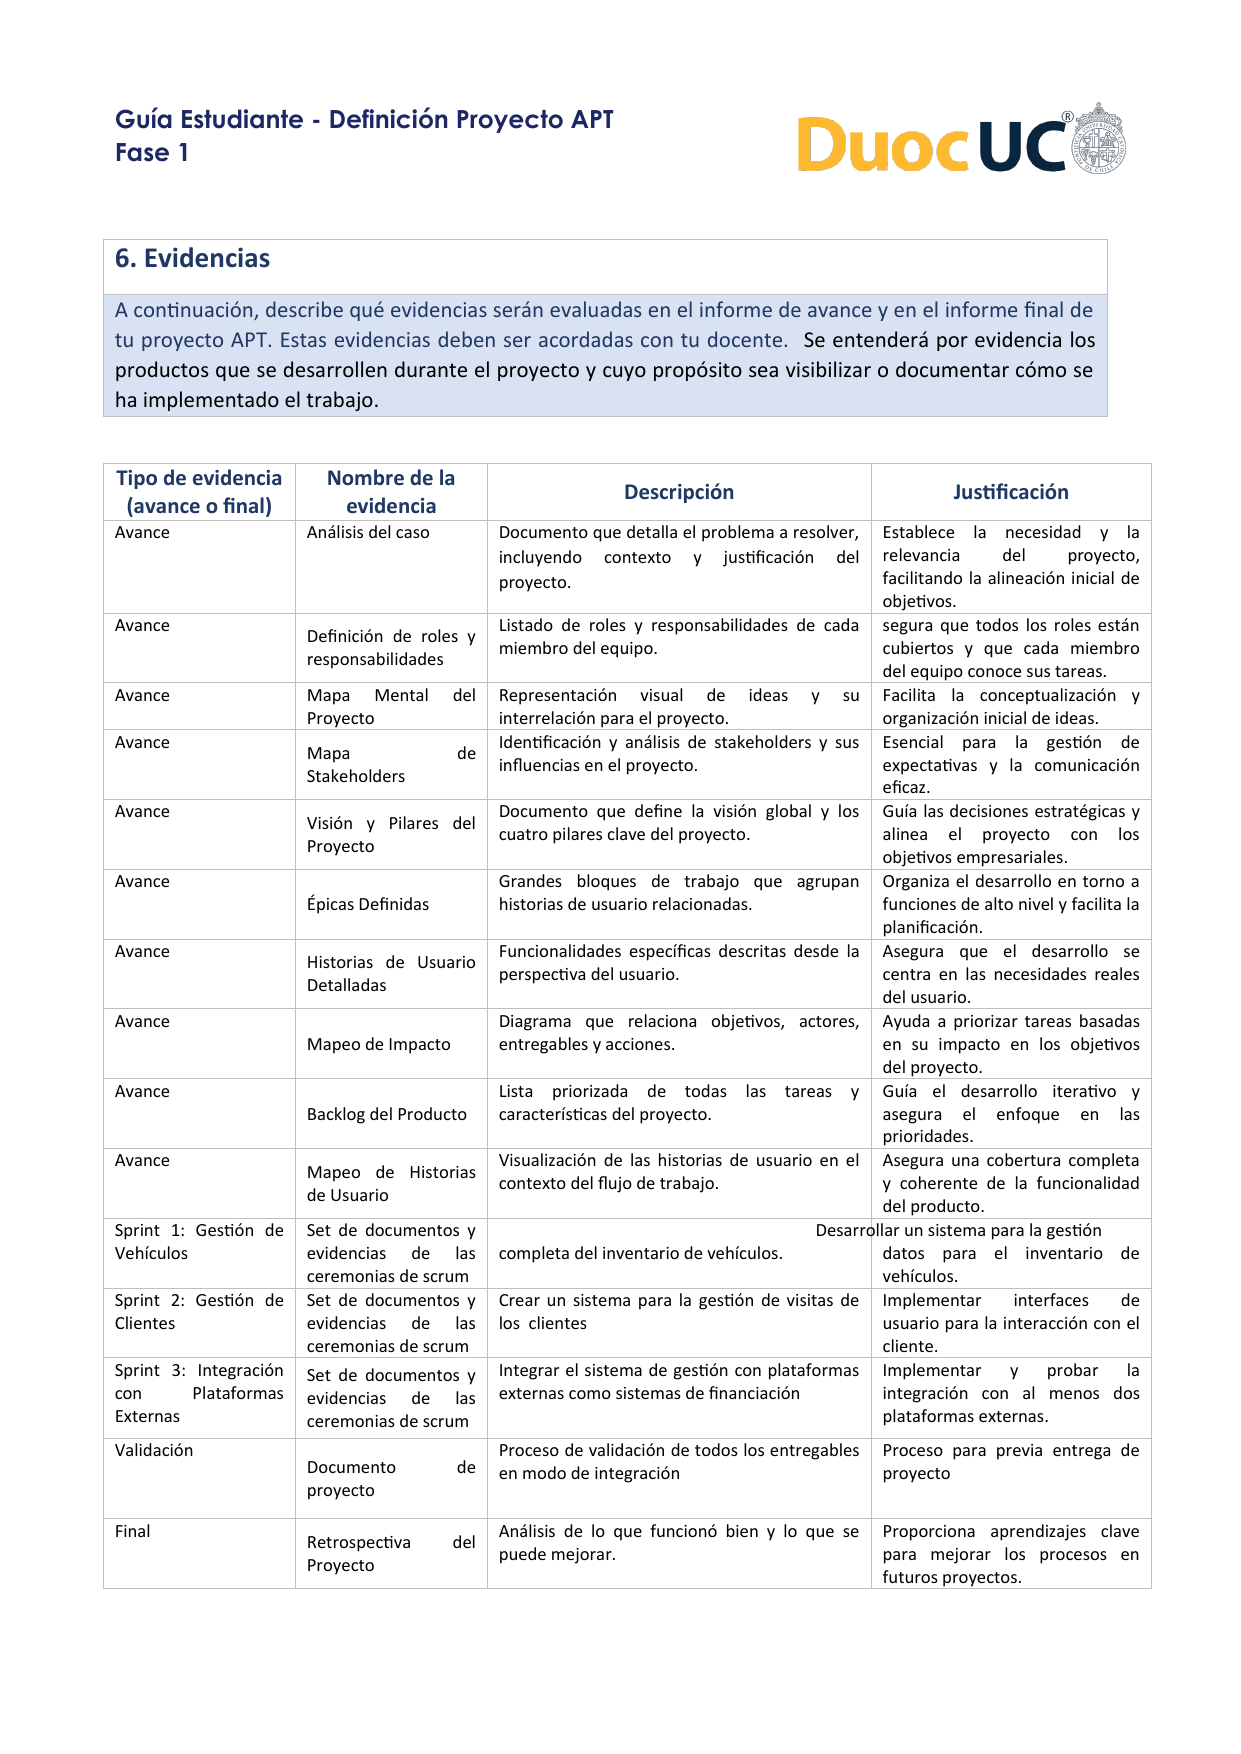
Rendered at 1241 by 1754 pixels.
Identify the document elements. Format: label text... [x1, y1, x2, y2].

table_cell Avance [104, 1149, 295, 1218]
table_cell Proporciona aprendizajes clave para mejorar los procesos en futuros proyectos. [872, 1519, 1151, 1588]
table_cell Avance [104, 940, 295, 1008]
table_cell Grandes bloques de trabajo que agrupan historias de usuario relacionadas. [488, 870, 871, 938]
table_cell Avance [104, 614, 295, 682]
table_header 6. Evidencias [104, 240, 1107, 294]
table_header Descripción [488, 464, 871, 520]
table_cell Asegura que el desarrollo se centra en las necesidades reales del usuario. [872, 940, 1151, 1008]
table_cell Implementar y probar la integración con al menos dos plataformas externas. [872, 1358, 1151, 1438]
table_cell Retrospectiva del Proyecto [296, 1519, 487, 1588]
table_cell Integrar el sistema de gestión con plataformas externas como sistemas de financiación [488, 1358, 871, 1438]
table_cell Establece la necesidad y la relevancia del proyecto, facilitando la alineación inicial de objetivos. [872, 521, 1151, 612]
table_cell Avance [104, 1079, 295, 1148]
table_cell Set de documentos y evidencias de las ceremonias de scrum [296, 1358, 487, 1438]
table_cell Avance [104, 521, 295, 612]
table_cell Guía las decisiones estratégicas y alinea el proyecto con los objetivos empresariales. [872, 800, 1151, 869]
table_cell segura que todos los roles están cubiertos y que cada miembro del equipo conoce sus tareas. [872, 614, 1151, 682]
picture [798, 102, 1126, 174]
table_cell Documento que define la visión global y los cuatro pilares clave del proyecto. [488, 800, 871, 869]
table_cell Desarrollar un sistema para la gestión completa del inventario de vehículos. [488, 1219, 871, 1287]
table_cell Implementar interfaces de usuario para la interacción con el cliente. [872, 1289, 1151, 1357]
table_cell Backlog del Producto [296, 1079, 487, 1148]
table_cell Documento de proyecto [296, 1439, 487, 1518]
table_cell Visualización de las historias de usuario en el contexto del flujo de trabajo. [488, 1149, 871, 1218]
table_header Tipo de evidencia (avance o final) [104, 464, 295, 520]
table_cell Mapa Mental del Proyecto [296, 683, 487, 729]
table_cell Definición de roles y responsabilidades [296, 614, 487, 682]
table_cell Mapeo de Impacto [296, 1009, 487, 1078]
table_cell Esencial para la gestión de expectativas y la comunicación eficaz. [872, 730, 1151, 799]
table_cell Crear un sistema para la gestión de visitas de los clientes [488, 1289, 871, 1357]
table_cell Avance [104, 730, 295, 799]
table_header Nombre de la evidencia [296, 464, 487, 520]
table_cell Sprint 1: Gestión de Vehículos [104, 1219, 295, 1287]
table_cell Diagrama que relaciona objetivos, actores, entregables y acciones. [488, 1009, 871, 1078]
table_cell Sprint 3: Integración con Plataformas Externas [104, 1358, 295, 1438]
table_cell Representación visual de ideas y su interrelación para el proyecto. [488, 683, 871, 729]
table_cell Sprint 2: Gestión de Clientes [104, 1289, 295, 1357]
table_cell Documento que detalla el problema a resolver, incluyendo contexto y justificación del proyecto. [488, 521, 871, 612]
table_cell Avance [104, 870, 295, 938]
table_cell Avance [104, 800, 295, 869]
table_cell Diseñar e implementar la base de datos para el inventario de vehículos. [872, 1219, 1151, 1287]
table_cell Facilita la conceptualización y organización inicial de ideas. [872, 683, 1151, 729]
table_cell Guía el desarrollo iterativo y asegura el enfoque en las prioridades. [872, 1079, 1151, 1148]
table_cell Proceso para previa entrega de proyecto [872, 1439, 1151, 1518]
table_cell Épicas Definidas [296, 870, 487, 938]
table_cell A continuación, describe qué evidencias serán evaluadas en el informe de avance y en el informe final de tu proyecto APT. Estas evidencias deben ser acordadas con tu docente. Se entenderá por evidencia los productos que se desarrollen durante el proyecto y cuyo propósito sea visibilizar o documentar cómo se ha implementado el trabajo. [104, 295, 1107, 416]
table_cell Análisis del caso [296, 521, 487, 612]
table_cell Lista priorizada de todas las tareas y características del proyecto. [488, 1079, 871, 1148]
table_cell Validación [104, 1439, 295, 1518]
table_cell Identificación y análisis de stakeholders y sus influencias en el proyecto. [488, 730, 871, 799]
table_cell Final [104, 1519, 295, 1588]
table_cell Mapa de Stakeholders [296, 730, 487, 799]
table_cell Mapeo de Historias de Usuario [296, 1149, 487, 1218]
table_cell Historias de Usuario Detalladas [296, 940, 487, 1008]
table_cell Set de documentos y evidencias de las ceremonias de scrum [296, 1289, 487, 1357]
table_cell Asegura una cobertura completa y coherente de la funcionalidad del producto. [872, 1149, 1151, 1218]
table_cell Avance [104, 683, 295, 729]
table_header Justificación [872, 464, 1151, 520]
table_cell Visión y Pilares del Proyecto [296, 800, 487, 869]
table_cell Análisis de lo que funcionó bien y lo que se puede mejorar. [488, 1519, 871, 1588]
table_cell Set de documentos y evidencias de las ceremonias de scrum [296, 1219, 487, 1287]
table_cell Proceso de validación de todos los entregables en modo de integración [488, 1439, 871, 1518]
table_cell Ayuda a priorizar tareas basadas en su impacto en los objetivos del proyecto. [872, 1009, 1151, 1078]
table_cell Organiza el desarrollo en torno a funciones de alto nivel y facilita la planificación. [872, 870, 1151, 938]
table_cell Funcionalidades específicas descritas desde la perspectiva del usuario. [488, 940, 871, 1008]
table_cell Listado de roles y responsabilidades de cada miembro del equipo. [488, 614, 871, 682]
table_cell Avance [104, 1009, 295, 1078]
